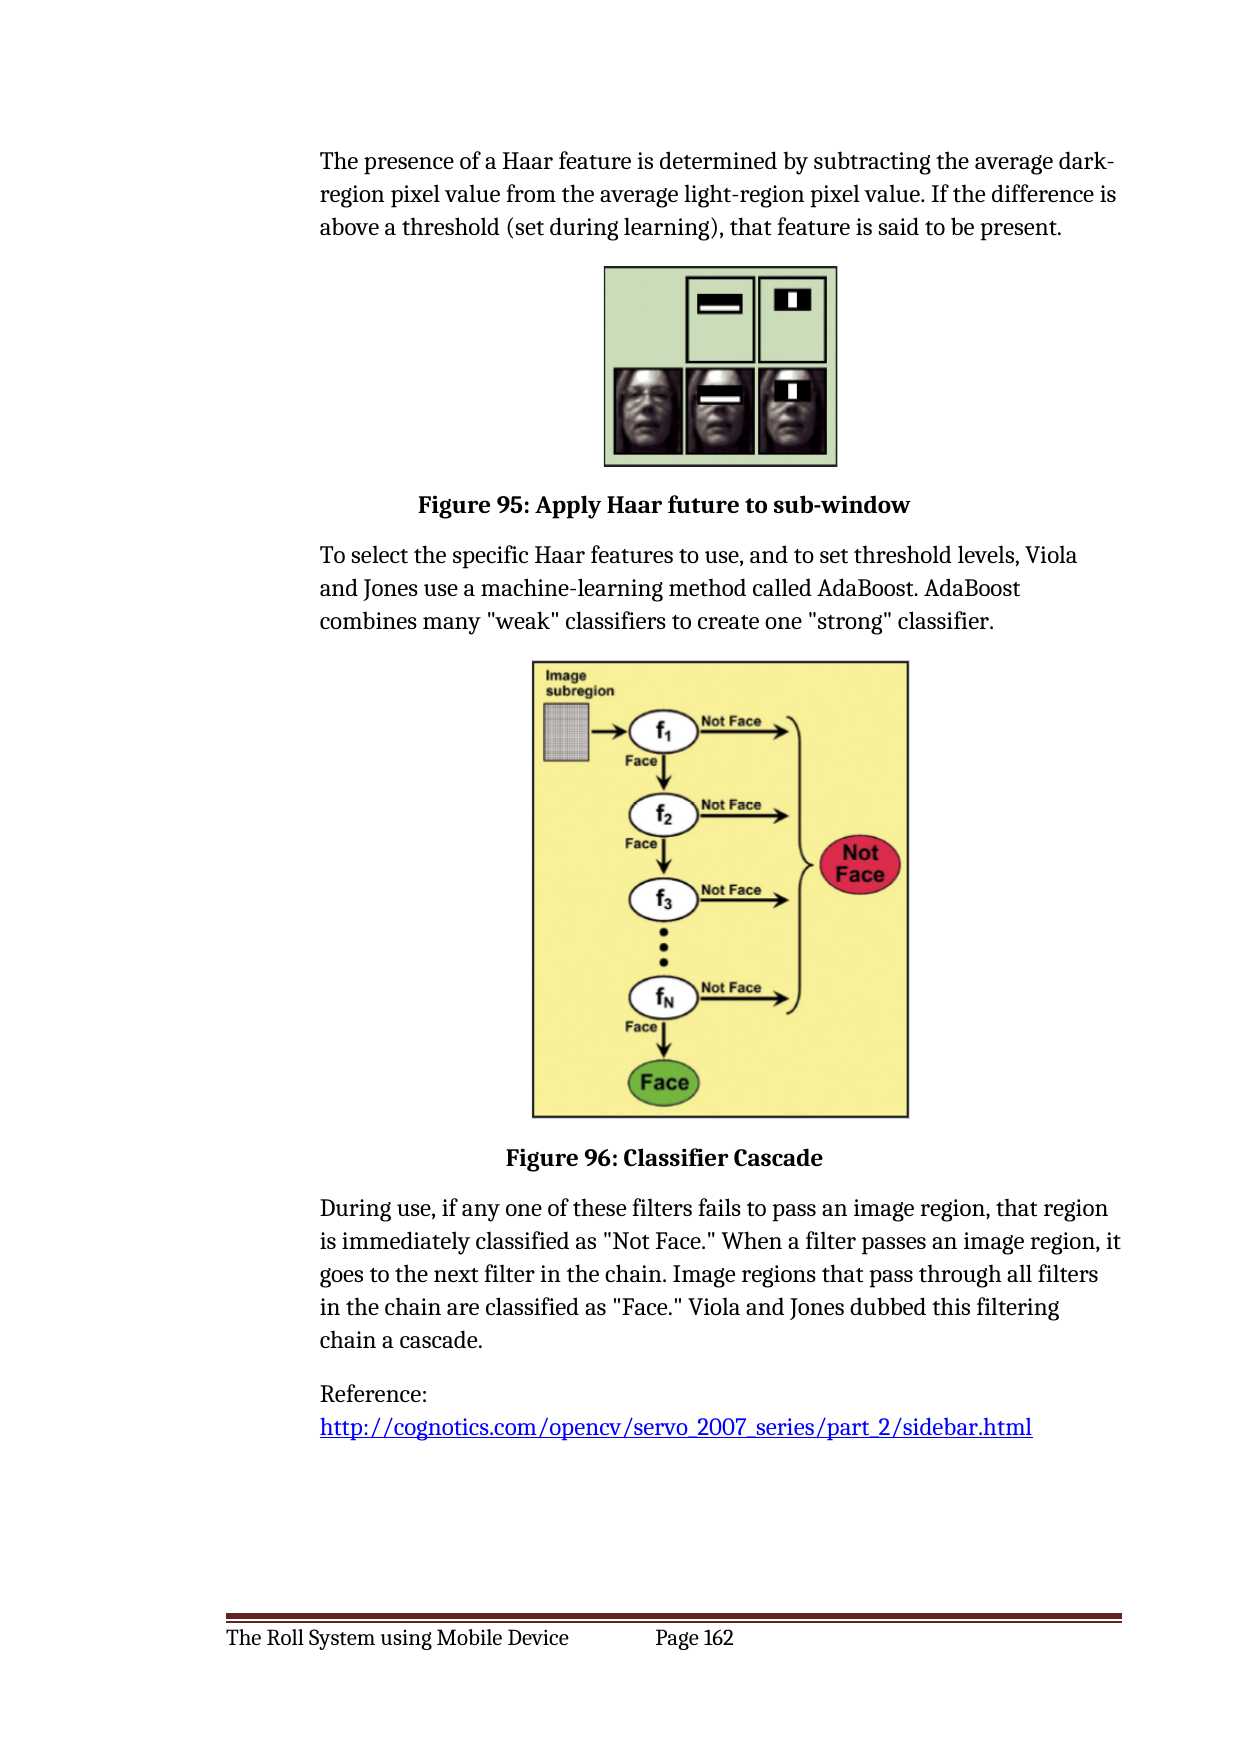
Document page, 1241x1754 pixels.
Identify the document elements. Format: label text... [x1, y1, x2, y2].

picture [531, 660, 910, 1119]
picture [603, 266, 838, 467]
text During use, if any one of these filters fails to pass an image region, that region is immediately classified as "Not Face." When a filter passes an image region, it goes to the next filter in the chain. Image regions that pass through all filters in the chain are classified as "Face." Viola and Jones dubbed this filtering chain a cascade. [319, 1193, 1122, 1354]
text The presence of a Haar feature is determined by subtracting the average dark-region pixel value from the average light-region pixel value. If the difference is above a threshold (set during learning), that feature is said to be present. [319, 147, 1122, 242]
text To select the specific Haar features to use, and to set threshold levels, Viola and Jones use a machine-learning method called AdaBoost. AdaBoost combines many "weak" classifiers to create one "strong" classifier. [319, 541, 1122, 636]
text Reference: http://cognotics.com/opencv/servo_2007_series/part_2/sidebar.html [319, 1379, 1122, 1441]
